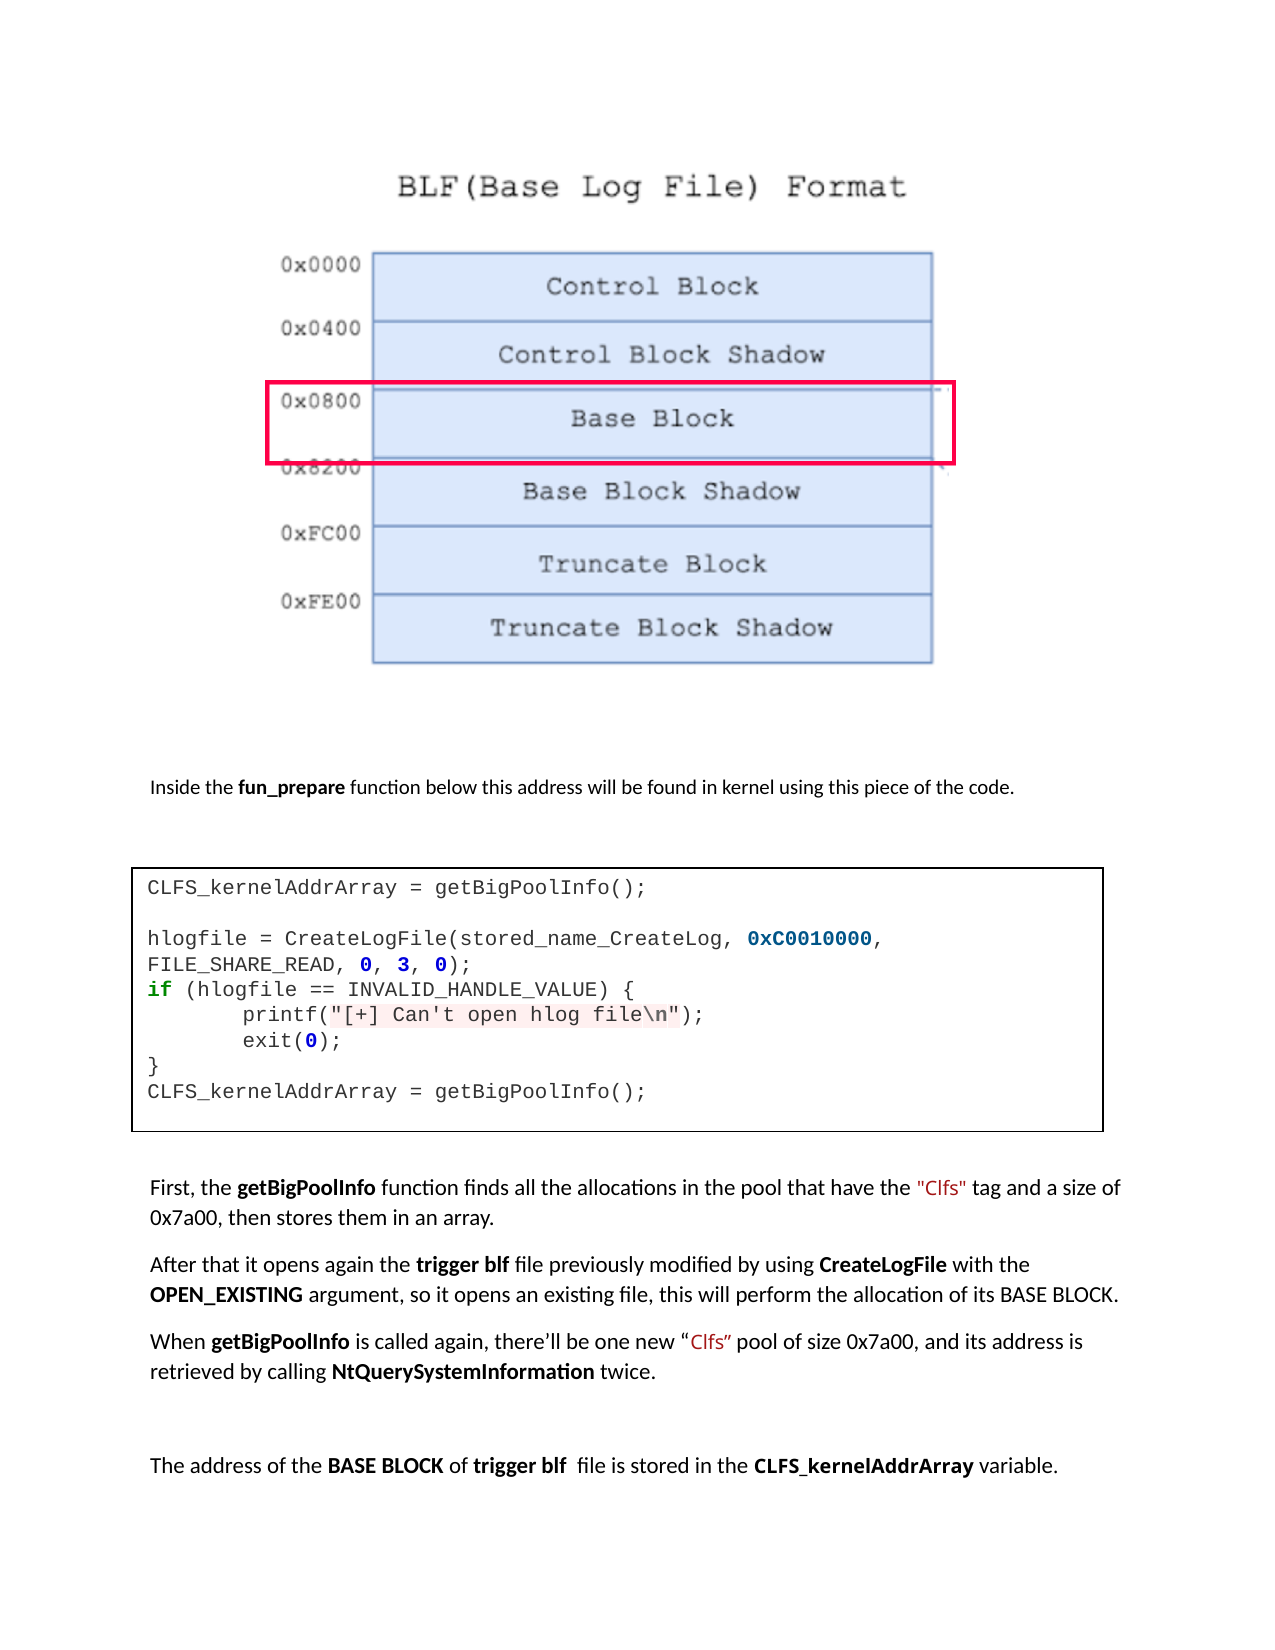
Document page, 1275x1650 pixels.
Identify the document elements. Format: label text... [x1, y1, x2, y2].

text First, the getBigPoolInfo function finds all the allocations in the pool that have the "Clfs" tag and a size of 0x7a00, then stores them in an array. [150, 1173, 1125, 1231]
text When getBigPoolInfo is called again, there’ll be one new “Clfs” pool of size 0x7a00, and its address is retrieved by calling NtQuerySystemInformation twice. [150, 1327, 1125, 1385]
picture [236, 150, 1039, 718]
text After that it opens again the trigger blf file previously modified by using CreateLogFile with the OPEN_EXISTING argument, so it opens an existing file, this will perform the allocation of its BASE BLOCK. [150, 1250, 1125, 1308]
text The address of the BASE BLOCK of trigger blf file is stored in the CLFS_kernelAddrArray variable. [150, 1451, 1125, 1479]
text Inside the fun_prepare function below this address will be found in kernel using this piece of the code. [150, 774, 1125, 800]
